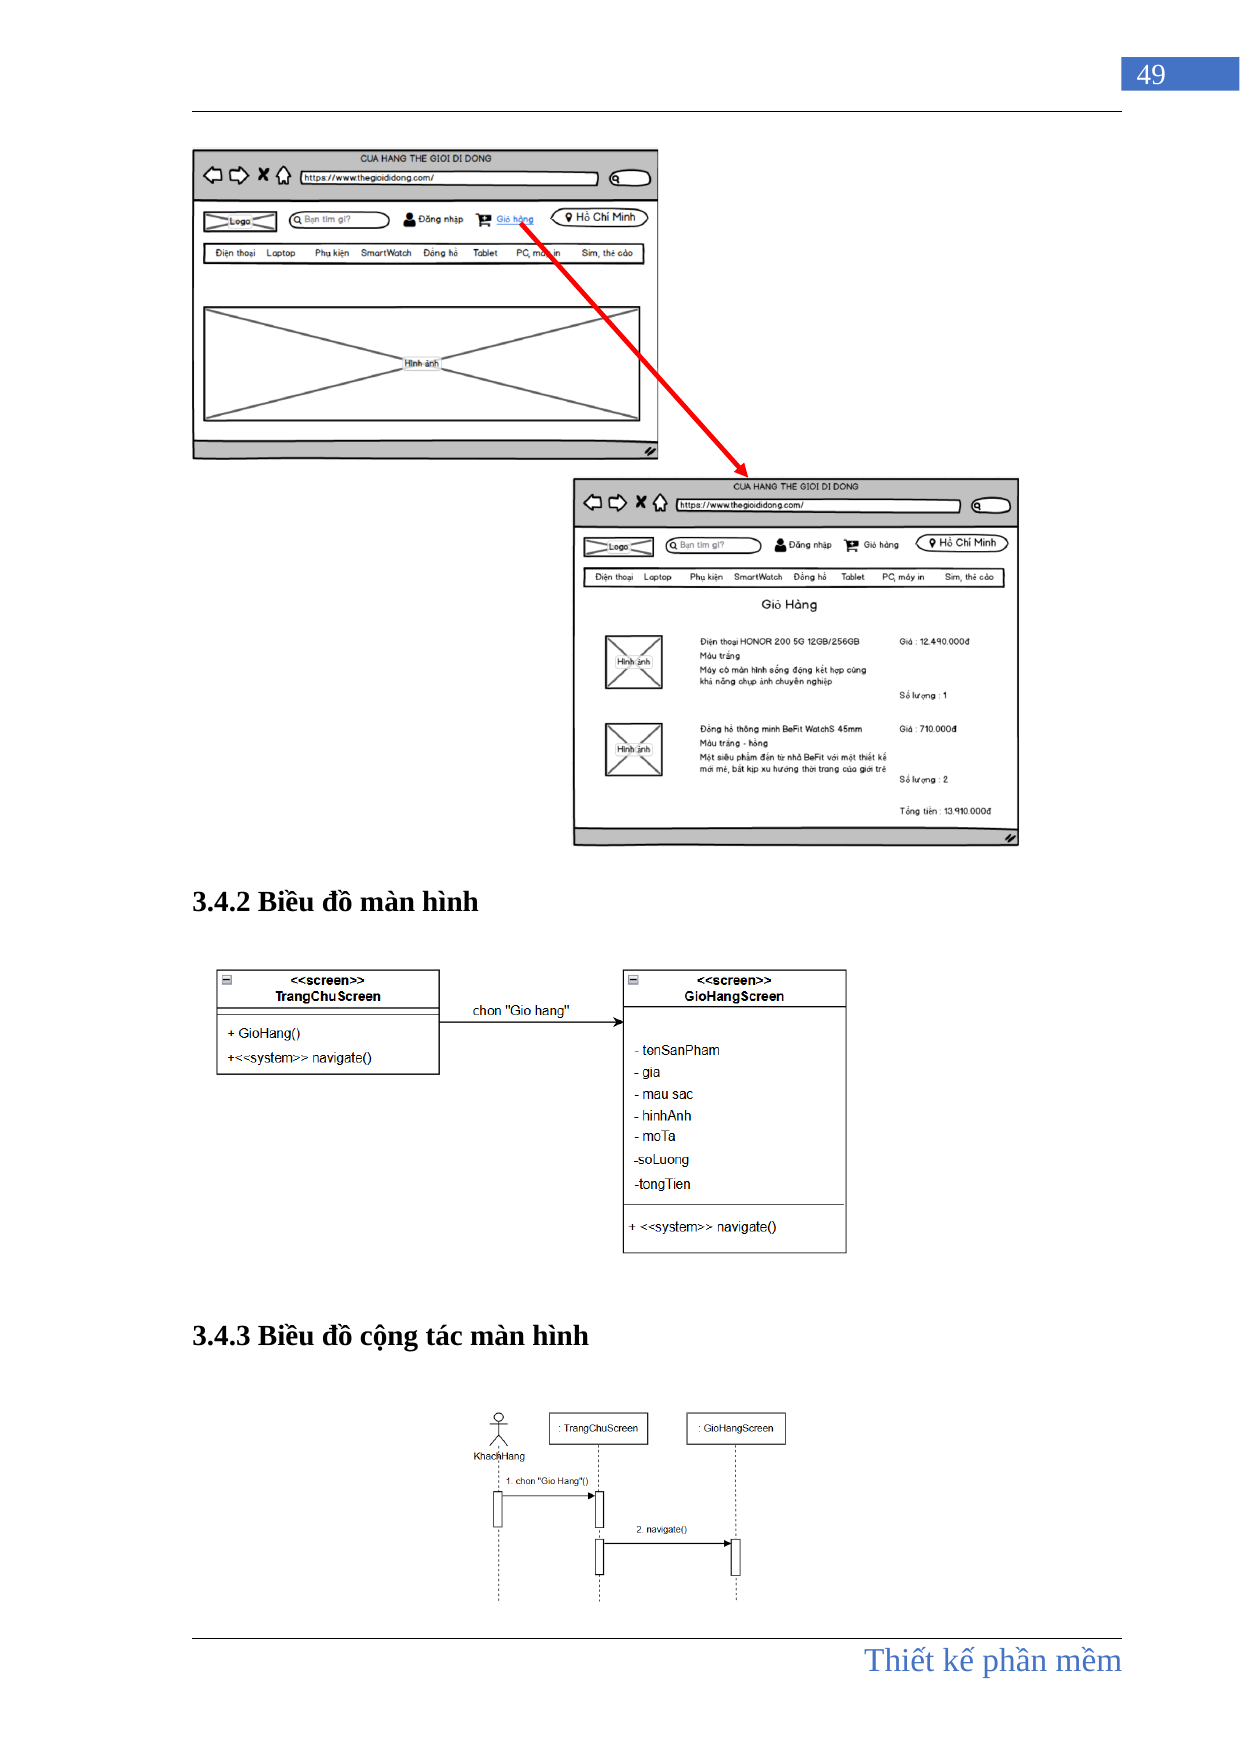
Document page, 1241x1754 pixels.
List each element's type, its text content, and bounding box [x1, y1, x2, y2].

picture [192, 147, 659, 460]
subtitle 3.4.2 Biều đồ màn hình [192, 884, 1122, 935]
picture [454, 1380, 1028, 1602]
picture [571, 476, 1020, 847]
subtitle 3.4.3 Biều đồ cộng tác màn hình [192, 1318, 1122, 1351]
picture [192, 935, 1123, 1279]
